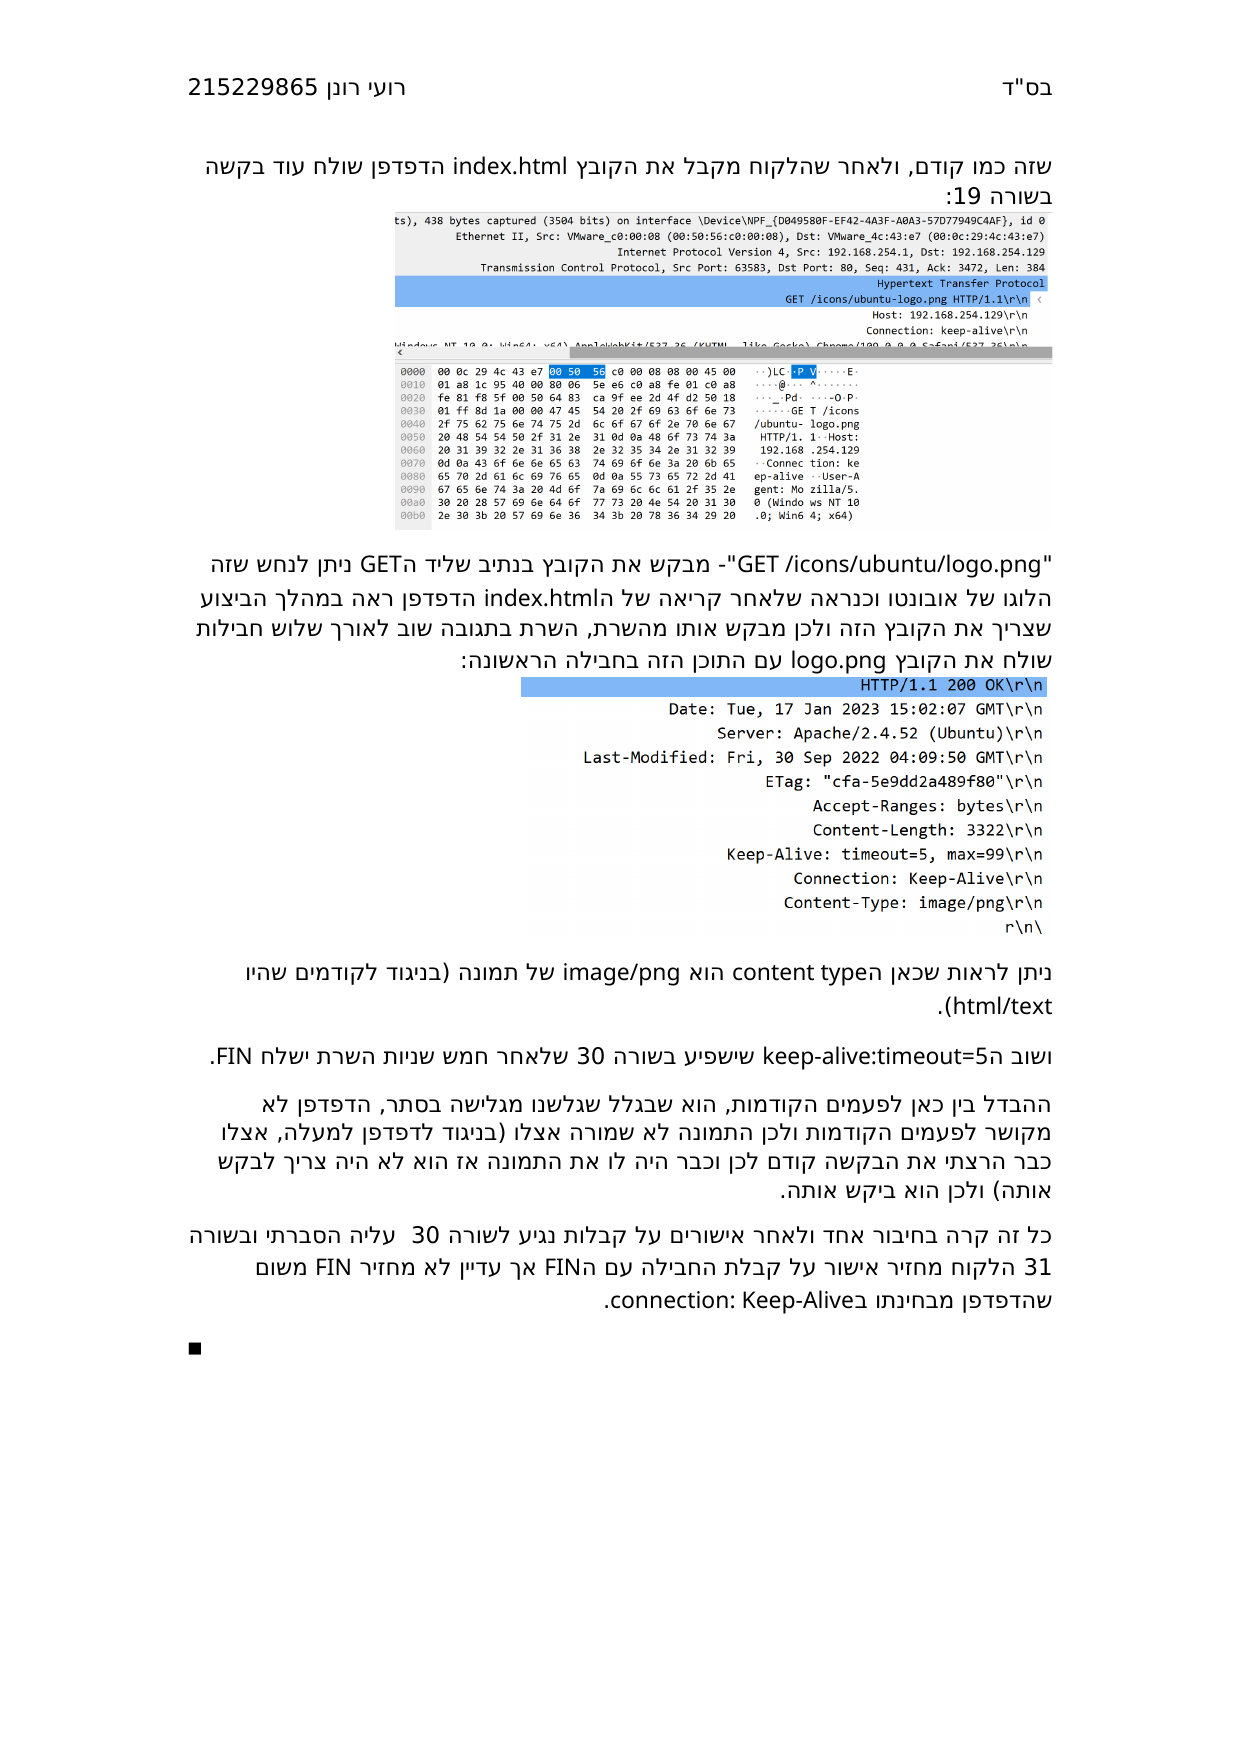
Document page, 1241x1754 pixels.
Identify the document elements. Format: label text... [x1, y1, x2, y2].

text ההבדל בין כאן לפעמים הקודמות, הוא שבגלל שגלשנו מגלישה בסתר, הדפדפן לא מקושר לפעמים הקודמות ולכן התמונה לא שמורה אצלו (בניגוד לדפדפן למעלה, אצלו כבר הרצתי את הבקשה קודם לכן וכבר היה לו את התמונה אז הוא לא היה צריך לבקש אותה) ולכן הוא ביקש אותה. [187, 1091, 1053, 1204]
text ושוב הkeep-alive:timeout=5 שישפיע בשורה 30 שלאחר חמש שניות השרת ישלח FIN. [187, 1040, 1053, 1072]
picture [395, 212, 1053, 530]
picture [521, 677, 1053, 938]
text כל זה קרה בחיבור אחד ולאחר אישורים על קבלות נגיע לשורה 30 עליה הסברתי ובשורה 31 הלקוח מחזיר אישור על קבלת החבילה עם הFIN אך עדיין לא מחזיר FIN משום שהדפדפן מבחינתו בconnection: Keep-Alive. [187, 1222, 1053, 1316]
text ניתן לראות שכאן הcontent type הוא image/png של תמונה (בניגוד לקודמים שהיו html/text). [187, 956, 1053, 1021]
